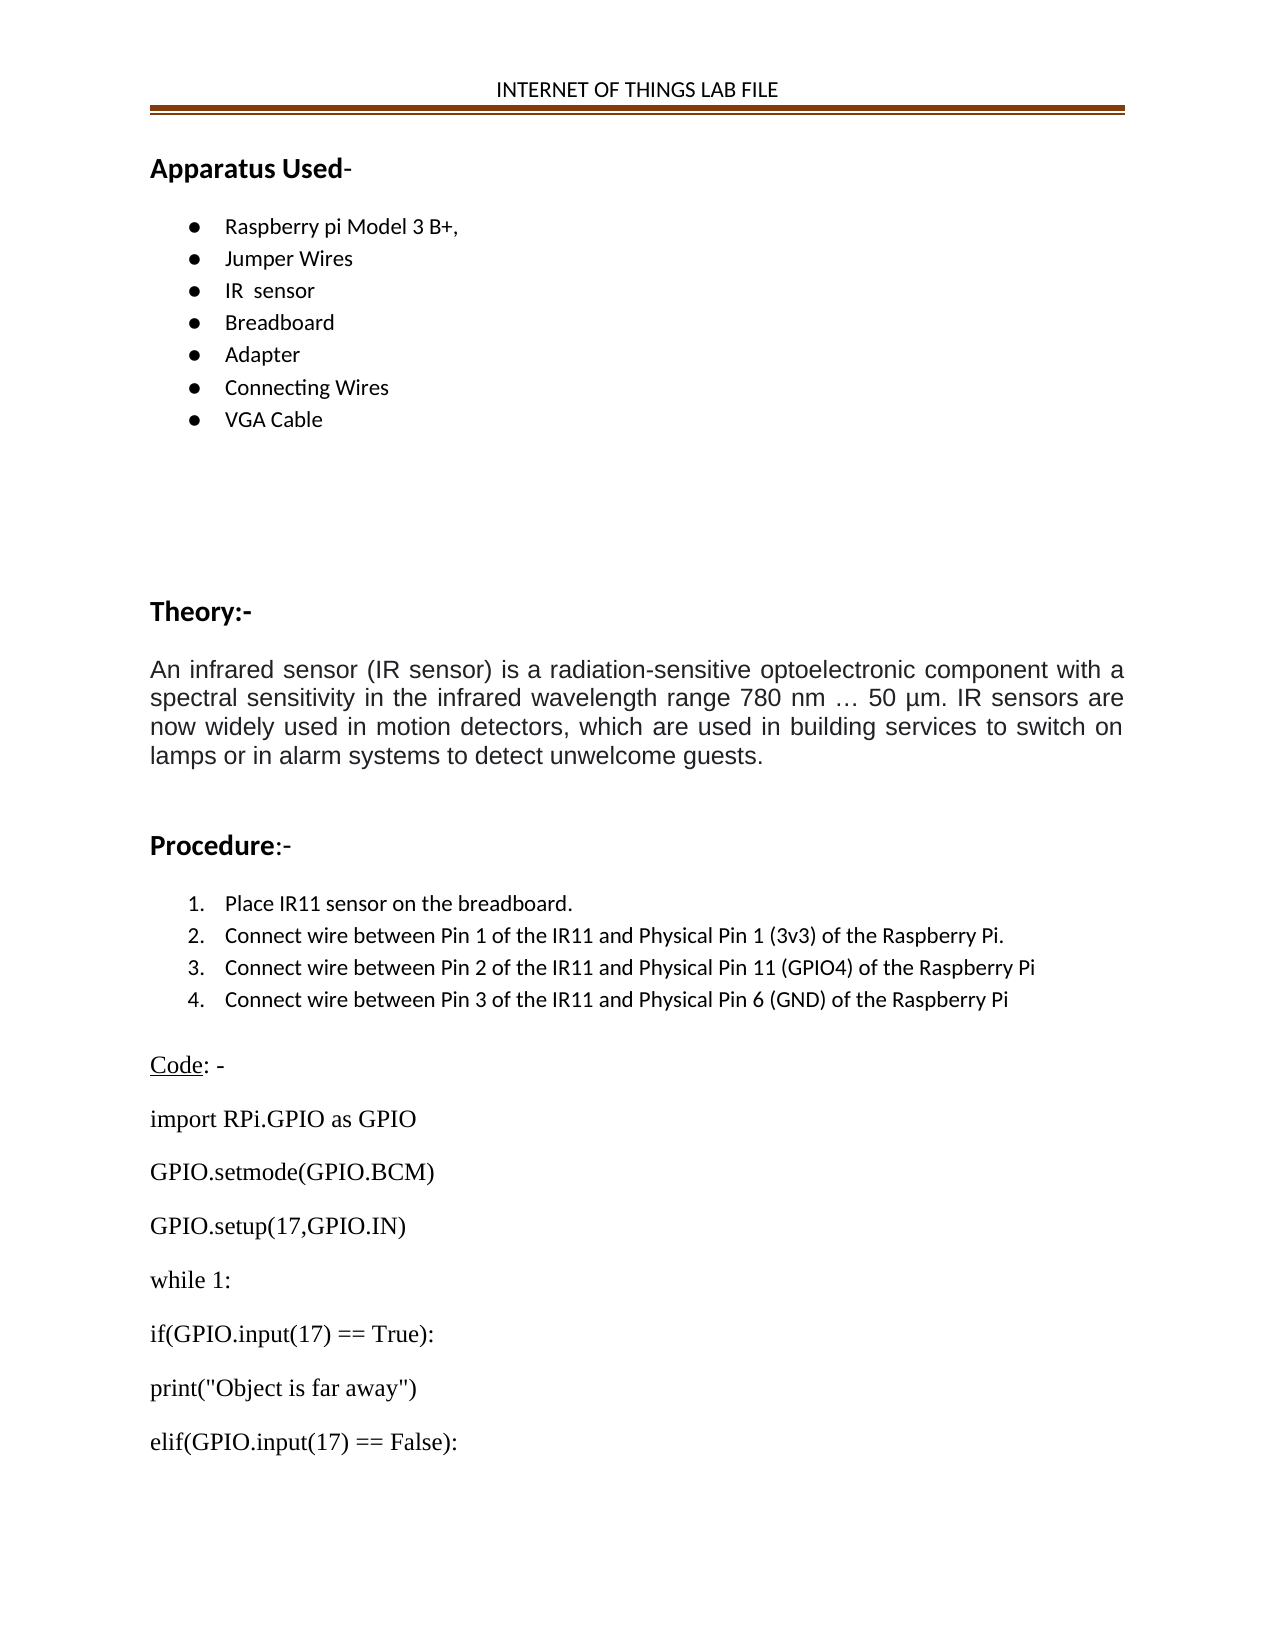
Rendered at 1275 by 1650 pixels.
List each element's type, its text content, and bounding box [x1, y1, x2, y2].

text GPIO.setup(17,GPIO.IN) [150, 1211, 1125, 1240]
text Apparatus Used- [150, 150, 1125, 186]
text import RPi.GPIO as GPIO [150, 1104, 1125, 1132]
list Connect wire between Pin 3 of the IR11 and Physical Pin 6 (GND) of the Raspberry Pi [187, 985, 1125, 1013]
list Adapter [187, 341, 1125, 368]
text Theory:- [150, 593, 1125, 628]
text print("Object is far away") [150, 1373, 1125, 1402]
list Connect wire between Pin 1 of the IR11 and Physical Pin 1 (3v3) of the Raspberry Pi. [187, 921, 1125, 949]
text elif(GPIO.input(17) == False): [150, 1427, 1125, 1456]
list Raspberry pi Model 3 B+, [187, 212, 1125, 240]
text An infrared sensor (IR sensor) is a radiation-sensitive optoelectronic component with a spectral sensitivity in the infrared wavelength range 780 nm … 50 µm. IR sensors are now widely used in motion detectors, which are used in building services to switch on lamps or in alarm systems to detect unwelcome guests. [150, 654, 1125, 769]
list IR sensor [187, 276, 1125, 304]
list Connecting Wires [187, 373, 1125, 401]
text GPIO.setmode(GPIO.BCM) [150, 1157, 1125, 1186]
text Procedure:- [150, 827, 1125, 863]
text while 1: [150, 1265, 1125, 1294]
text if(GPIO.input(17) == True): [150, 1319, 1125, 1348]
list Breadboard [187, 308, 1125, 336]
list Place IR11 sensor on the breadboard. [187, 889, 1125, 917]
list Connect wire between Pin 2 of the IR11 and Physical Pin 11 (GPIO4) of the Raspberry Pi [187, 953, 1125, 981]
list VGA Cable [187, 405, 1125, 433]
list Jumper Wires [187, 244, 1125, 272]
text Code: - [150, 1050, 1125, 1078]
